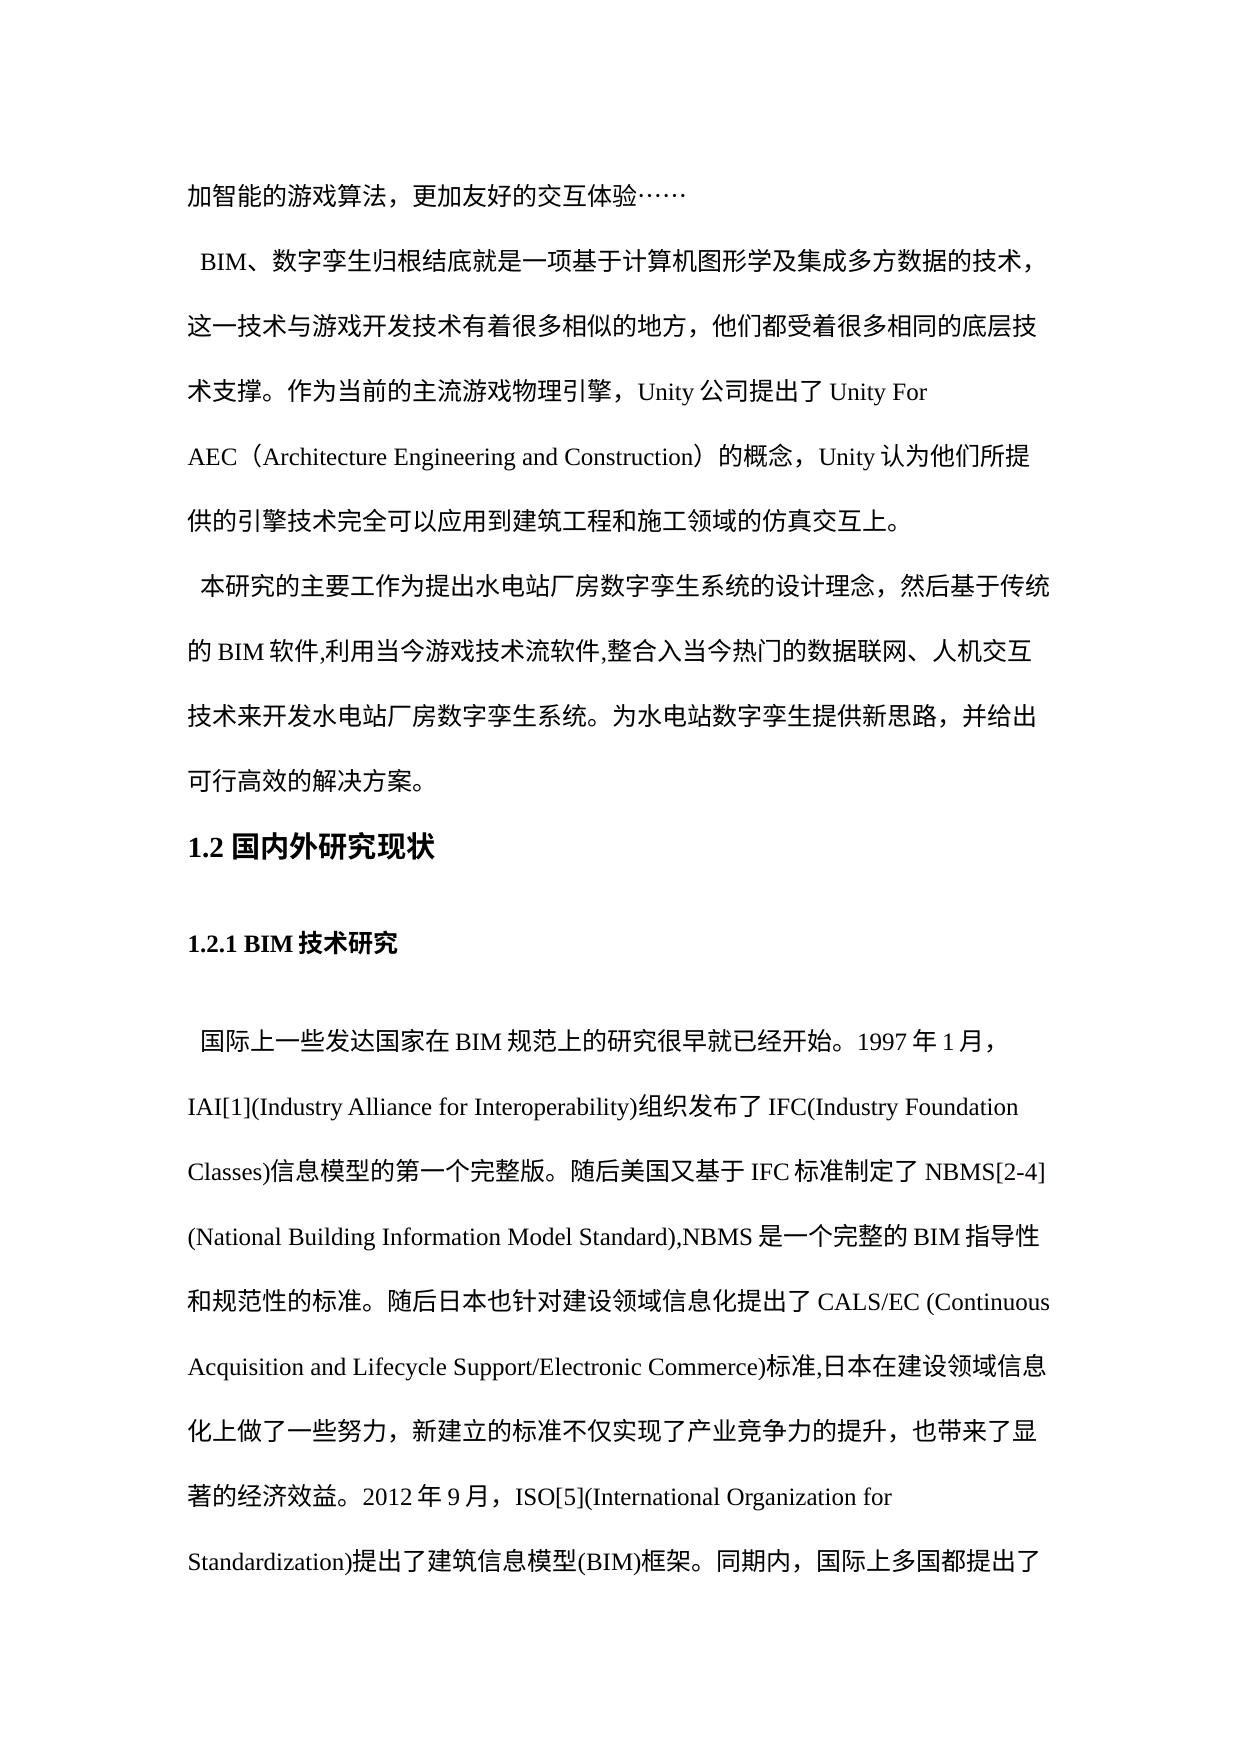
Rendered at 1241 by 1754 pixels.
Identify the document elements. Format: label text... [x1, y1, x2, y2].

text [187, 162, 1053, 227]
text BIM、数字孪生归根结底就是一项基于计算机图形学及集成多方数据的技术，这一技术与游戏开发技术有着很多相似的地方，他们都受着很多相同的底层技术支撑。作为当前的主流游戏物理引擎，Unity公司提出了Unity For AEC（Architecture Engineering and Construction）的概念，Unity认为他们所提供的引擎技术完全可以应用到建筑工程和施工领域的仿真交互上。 [187, 227, 1053, 552]
subtitle 1.2 国内外研究现状 [187, 812, 1053, 877]
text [187, 1007, 1053, 1592]
subtitle 1.2.1 BIM技术研究 [187, 909, 1053, 974]
text 本研究的主要工作为提出水电站厂房数字孪生系统的设计理念，然后基于传统的BIM软件,利用当今游戏技术流软件,整合入当今热门的数据联网、人机交互技术来开发水电站厂房数字孪生系统。为水电站数字孪生提供新思路，并给出可行高效的解决方案。 [187, 552, 1053, 812]
